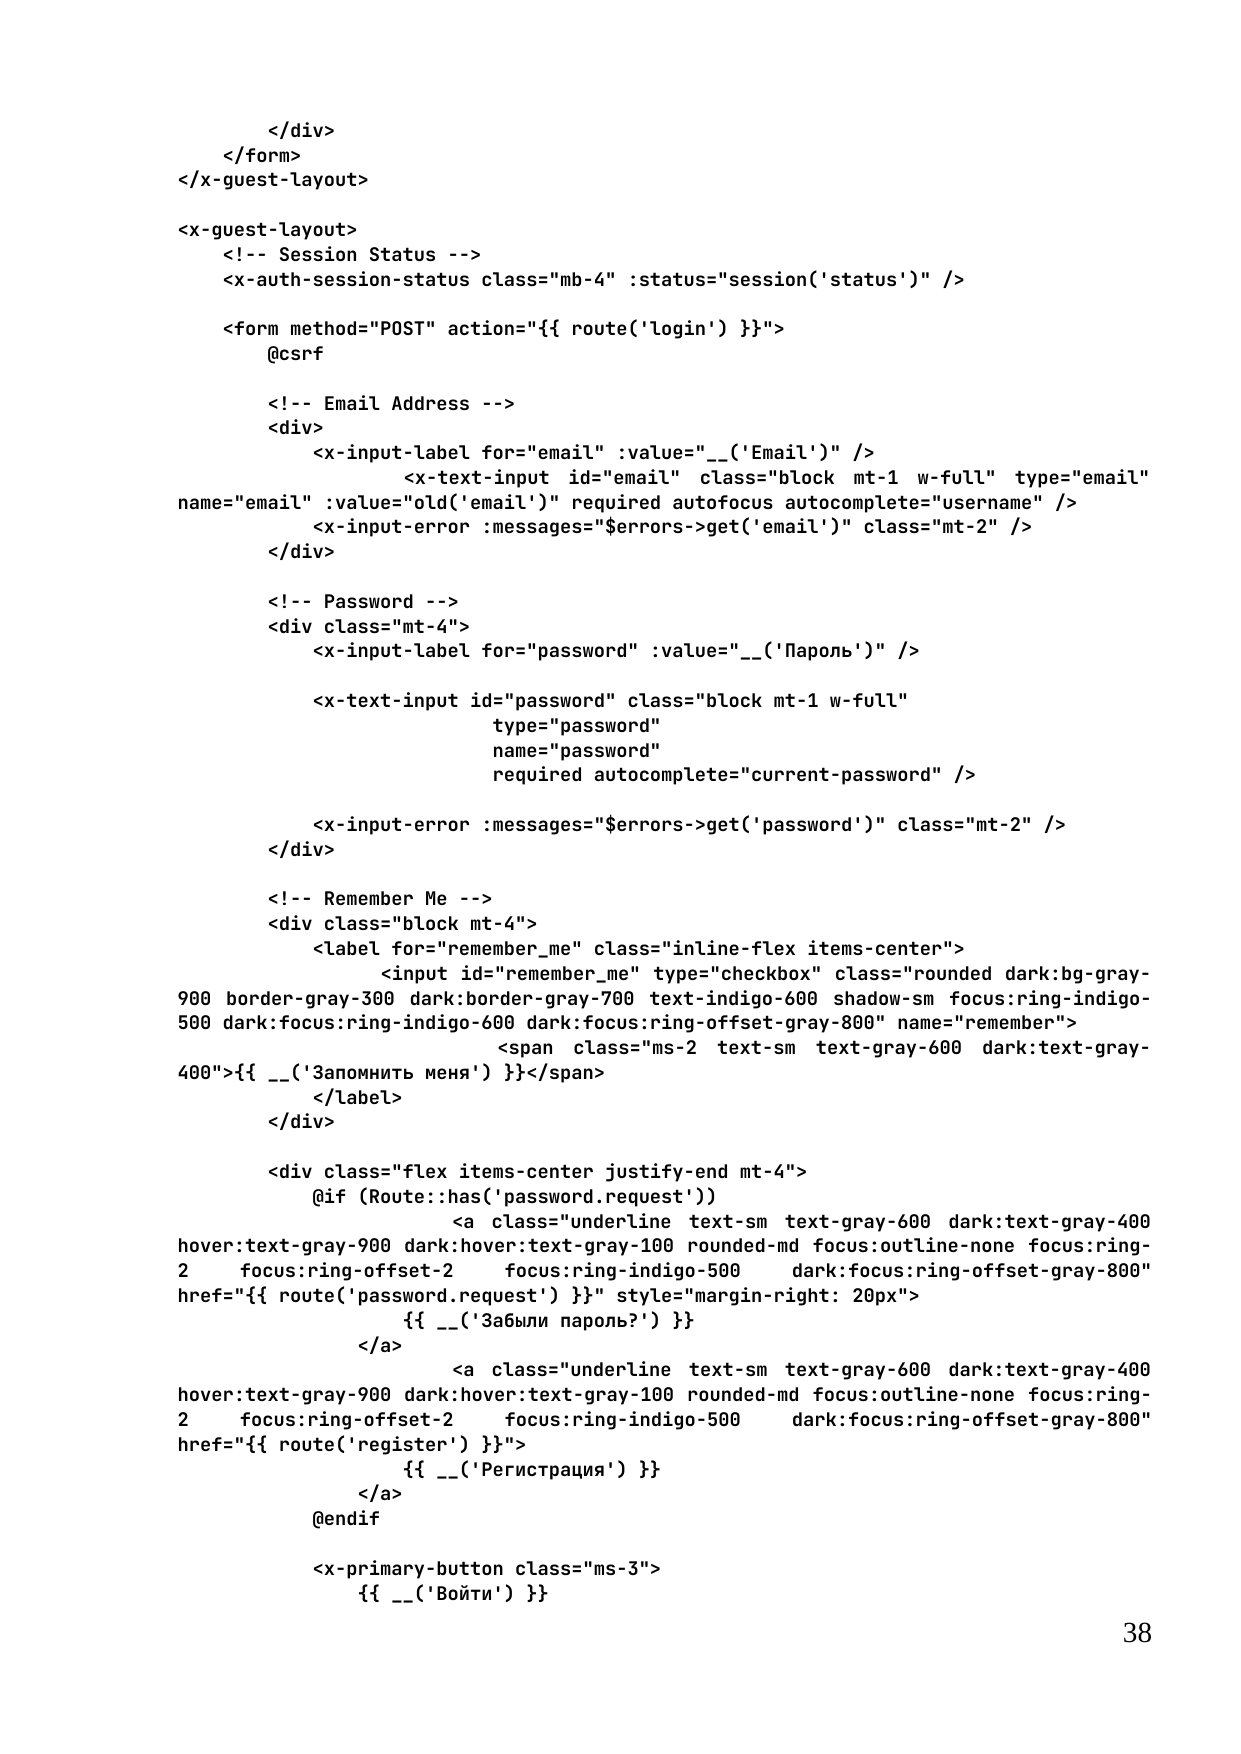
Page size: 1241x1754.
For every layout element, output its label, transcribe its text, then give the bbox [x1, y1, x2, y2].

text <x-input-error :messages="$errors->get('email')" class="mt-2" /> [177, 515, 1152, 539]
text <x-input-error :messages="$errors->get('password')" class="mt-2" /> [177, 812, 1152, 837]
text <x-input-label for="email" :value="__('Email')" /> [177, 440, 1152, 465]
text <!-- Password --> [177, 589, 1152, 614]
text <!-- Email Address --> [177, 391, 1152, 416]
text </label> [177, 1085, 1152, 1110]
text <!-- Remember Me --> [177, 887, 1152, 911]
text {{ __('Забыли пароль?') }} [177, 1308, 1152, 1333]
text </a> [177, 1482, 1152, 1506]
text <label for="remember_me" class="inline-flex items-center"> [177, 936, 1152, 961]
text </div> [177, 118, 1152, 143]
text <div class="mt-4"> [177, 614, 1152, 639]
text </a> [177, 1333, 1152, 1358]
text <!-- Session Status --> [177, 242, 1152, 267]
text {{ __('Регистрация') }} [177, 1457, 1152, 1482]
text <x-text-input id="password" class="block mt-1 w-full" [177, 688, 1152, 713]
text <input id="remember_me" type="checkbox" class="rounded dark:bg-gray-900 border-gray-300 dark:border-gray-700 text-indigo-600 shadow-sm focus:ring-indigo-500 dark:focus:ring-indigo-600 dark:focus:ring-offset-gray-800" name="remember"> [177, 961, 1152, 1035]
text <x-auth-session-status class="mb-4" :status="session('status')" /> [177, 267, 1152, 292]
text <x-input-label for="password" :value="__('Пароль')" /> [177, 639, 1152, 663]
text </x-guest-layout> [177, 168, 1152, 192]
text required autocomplete="current-password" /> [177, 763, 1152, 787]
text </div> [177, 539, 1152, 564]
text <span class="ms-2 text-sm text-gray-600 dark:text-gray-400">{{ __('Запомнить меня') }}</span> [177, 1035, 1152, 1085]
text <x-text-input id="email" class="block mt-1 w-full" type="email" name="email" :value="old('email')" required autofocus autocomplete="username" /> [177, 465, 1152, 515]
text type="password" [177, 713, 1152, 738]
text <form method="POST" action="{{ route('login') }}"> [177, 316, 1152, 341]
text <a class="underline text-sm text-gray-600 dark:text-gray-400 hover:text-gray-900 dark:hover:text-gray-100 rounded-md focus:outline-none focus:ring-2 focus:ring-offset-2 focus:ring-indigo-500 dark:focus:ring-offset-gray-800" href="{{ route('password.request') }}" style="margin-right: 20px"> [177, 1209, 1152, 1308]
text {{ __('Войти') }} [177, 1581, 1152, 1606]
text name="password" [177, 738, 1152, 763]
text @csrf [177, 341, 1152, 366]
text <div class="block mt-4"> [177, 911, 1152, 936]
text <div class="flex items-center justify-end mt-4"> [177, 1159, 1152, 1184]
text <x-guest-layout> [177, 217, 1152, 242]
text <a class="underline text-sm text-gray-600 dark:text-gray-400 hover:text-gray-900 dark:hover:text-gray-100 rounded-md focus:outline-none focus:ring-2 focus:ring-offset-2 focus:ring-indigo-500 dark:focus:ring-offset-gray-800" href="{{ route('register') }}"> [177, 1358, 1152, 1457]
text <x-primary-button class="ms-3"> [177, 1556, 1152, 1581]
text </div> [177, 1110, 1152, 1134]
text </form> [177, 143, 1152, 168]
text </div> [177, 837, 1152, 862]
text @endif [177, 1506, 1152, 1531]
text <div> [177, 416, 1152, 440]
text @if (Route::has('password.request')) [177, 1184, 1152, 1209]
